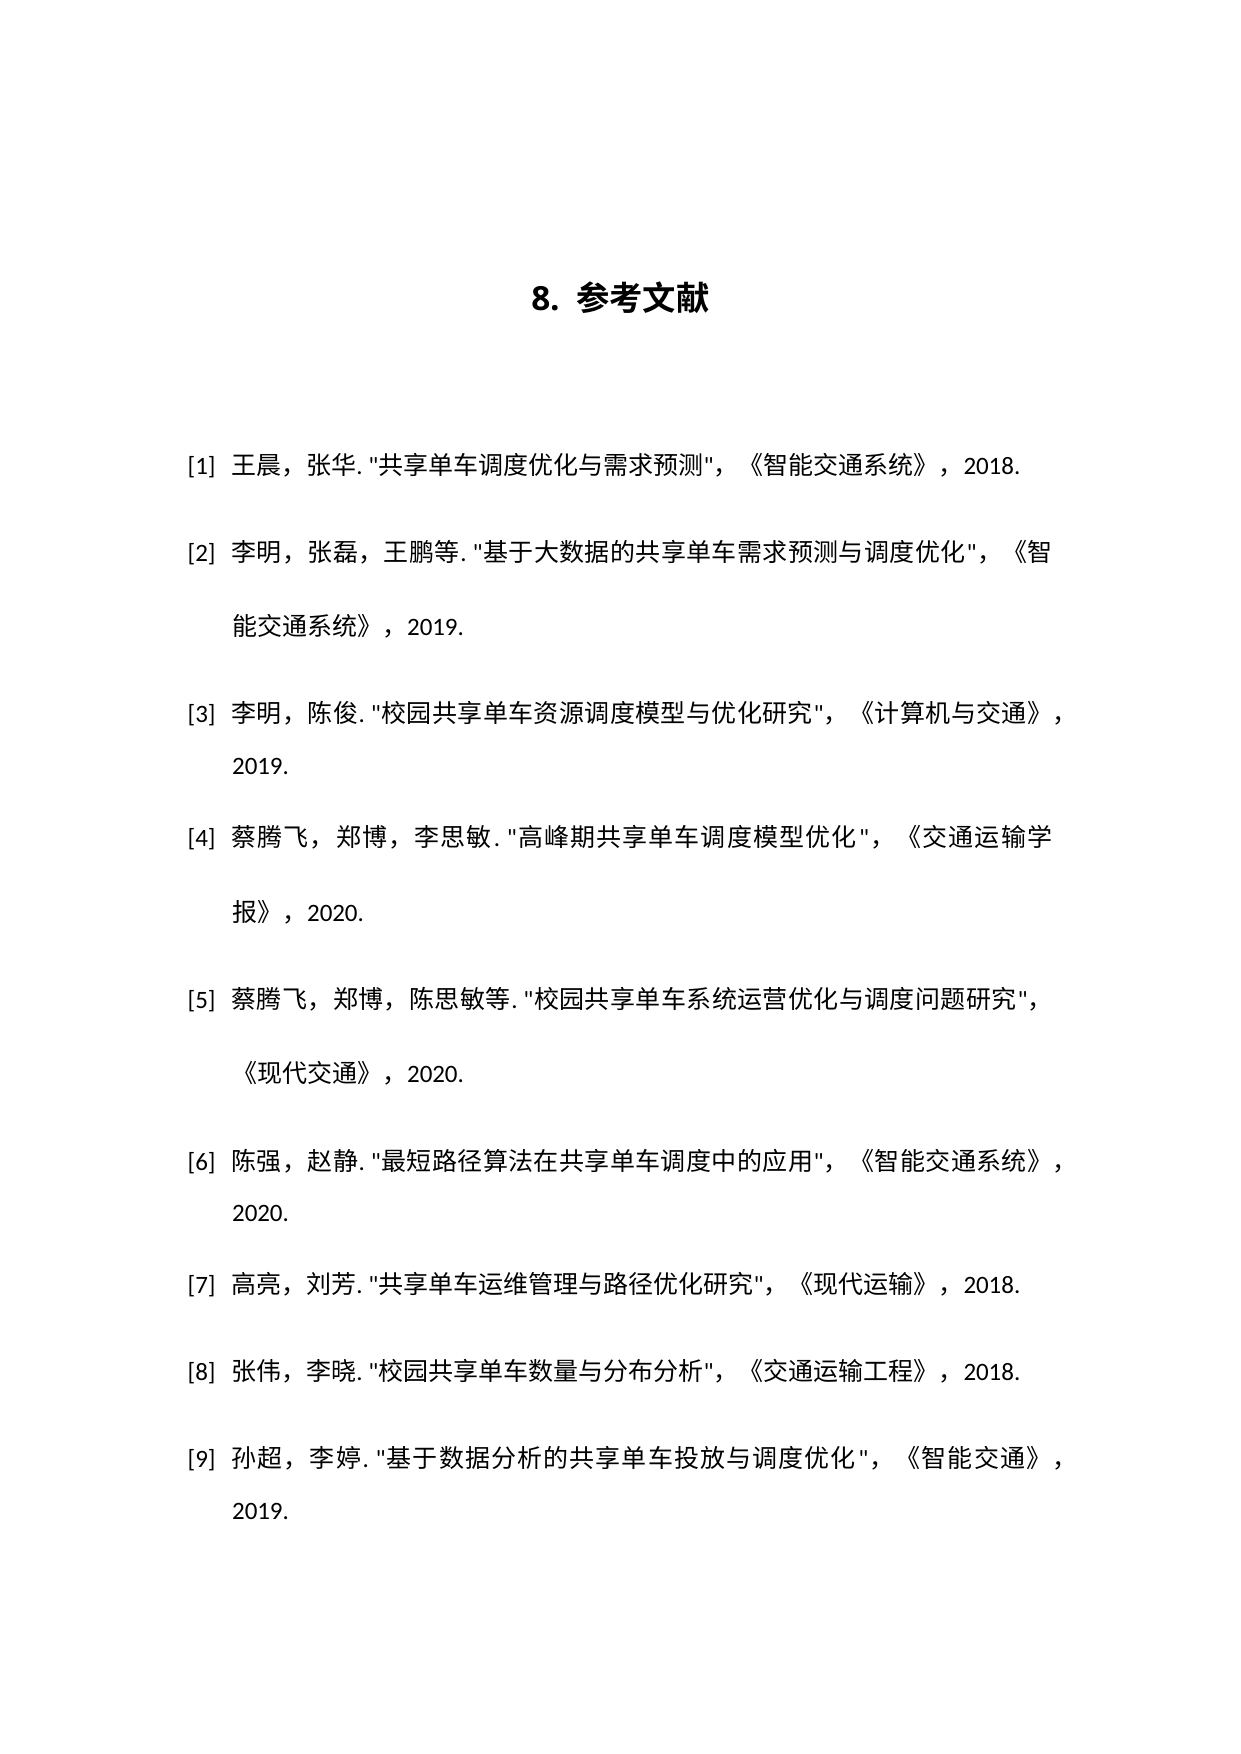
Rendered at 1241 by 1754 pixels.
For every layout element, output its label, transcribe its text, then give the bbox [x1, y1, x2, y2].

list 蔡腾飞，郑博，陈思敏等. "校园共享单车系统运营优化与调度问题研究"，《现代交通》，2020. [187, 965, 1053, 1104]
list 蔡腾飞，郑博，李思敏. "高峰期共享单车调度模型优化"，《交通运输学报》，2020. [187, 803, 1053, 943]
list 李明，张磊，王鹏等. "基于大数据的共享单车需求预测与调度优化"，《智能交通系统》，2019. [187, 518, 1053, 657]
list 李明，陈俊. "校园共享单车资源调度模型与优化研究"，《计算机与交通》，2019. [187, 679, 1053, 782]
list 王晨，张华. "共享单车调度优化与需求预测"，《智能交通系统》，2018. [187, 431, 1053, 496]
list 陈强，赵静. "最短路径算法在共享单车调度中的应用"，《智能交通系统》，2020. [187, 1127, 1053, 1229]
list 张伟，李晓. "校园共享单车数量与分布分析"，《交通运输工程》，2018. [187, 1337, 1053, 1402]
list 孙超，李婷. "基于数据分析的共享单车投放与调度优化"，《智能交通》，2019. [187, 1424, 1053, 1526]
subtitle 参考文献 [187, 263, 1053, 328]
list 高亮，刘芳. "共享单车运维管理与路径优化研究"，《现代运输》，2018. [187, 1250, 1053, 1315]
